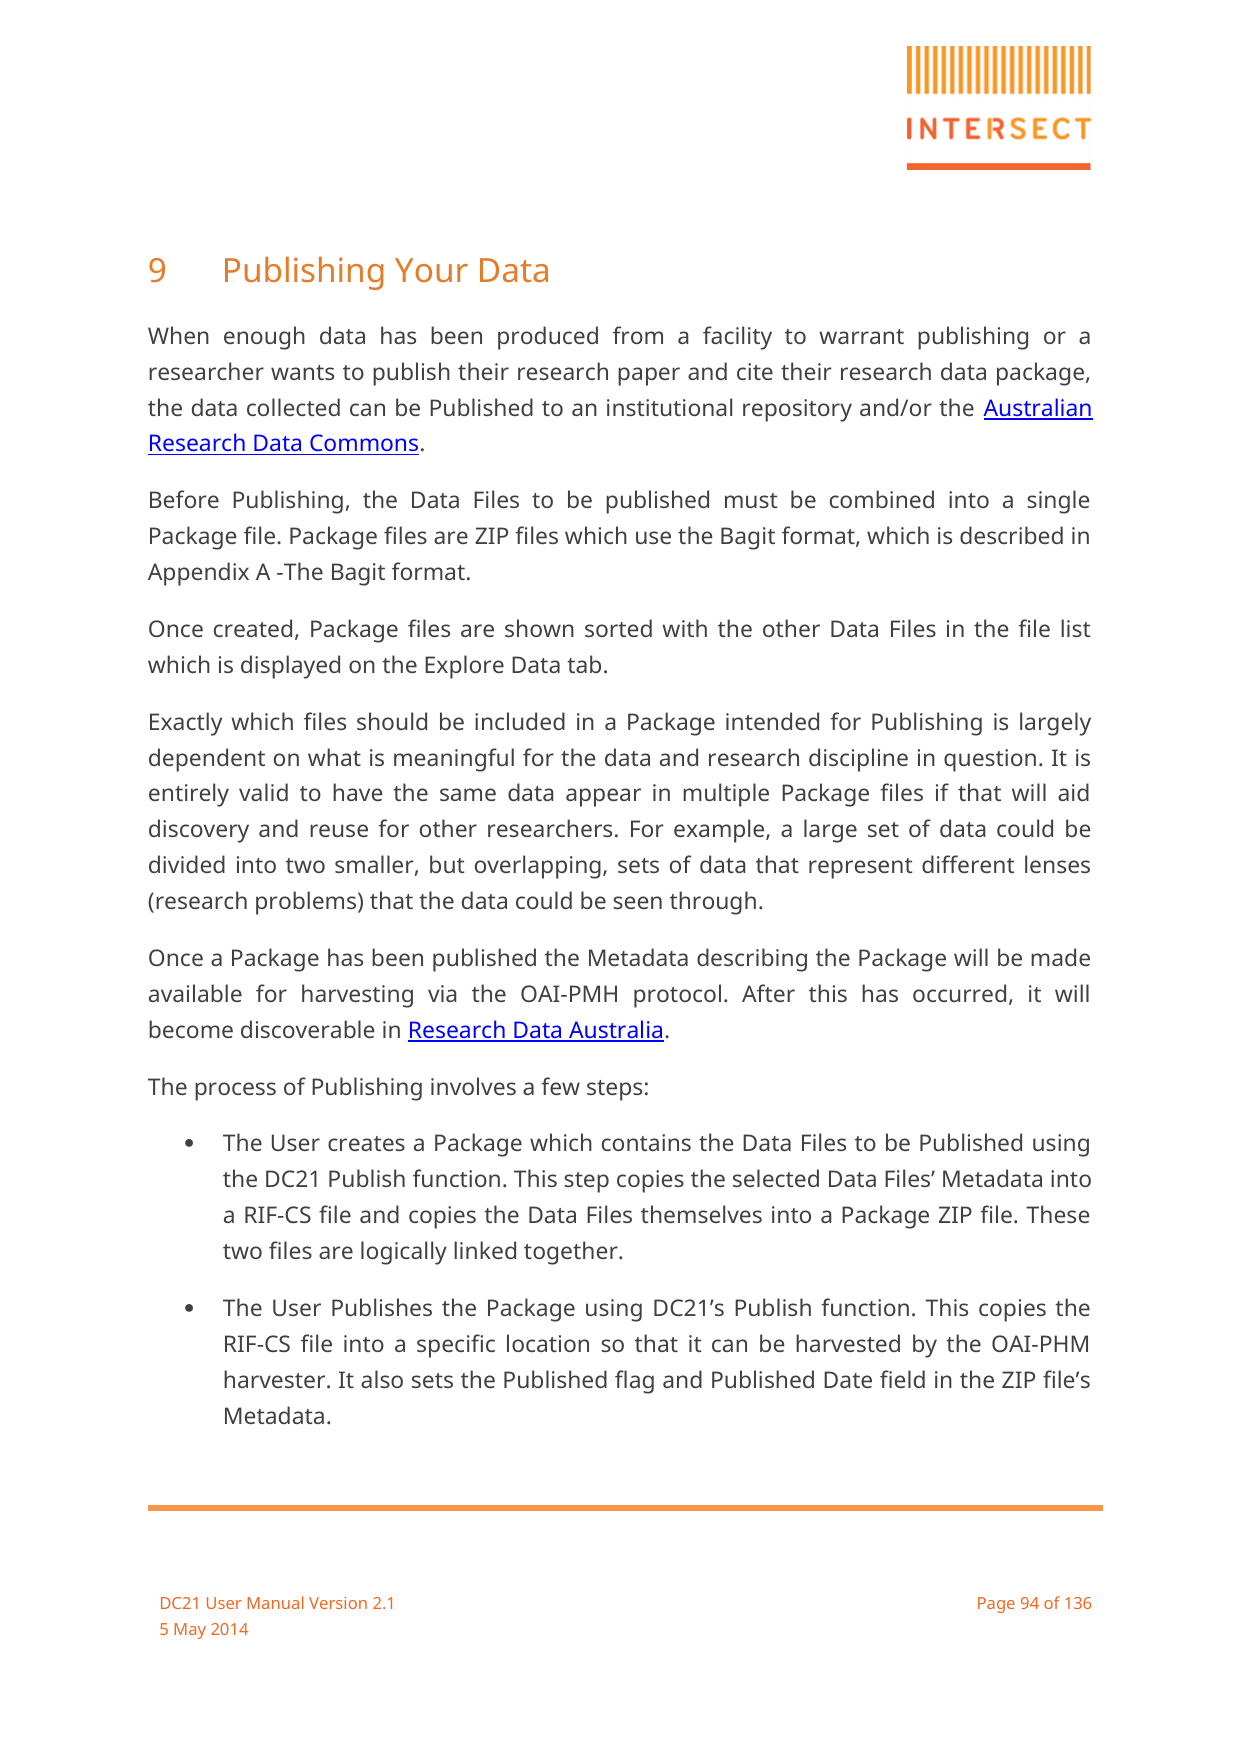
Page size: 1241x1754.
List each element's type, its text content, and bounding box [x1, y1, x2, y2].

text Once a Package has been published the Metadata describing the Package will be made available for harvesting via the OAI-PMH protocol. After this has occurred, it will become discoverable in Research Data Australia. [148, 942, 1092, 1045]
picture [905, 44, 1093, 172]
list The User Publishes the Package using DC21’s Publish function. This copies the RIF-CS file into a specific location so that it can be harvested by the OAI-PHM harvester. It also sets the Published flag and Published Date field in the ZIP file’s Metadata. [185, 1292, 1092, 1431]
text The process of Publishing involves a few steps: [148, 1071, 1092, 1102]
text Exactly which files should be included in a Package intended for Publishing is largely dependent on what is meaningful for the data and research discipline in question. It is entirely valid to have the same data appear in multiple Package files if that will aid discovery and reuse for other researchers. For example, a large set of data could be divided into two smaller, but overlapping, sets of data that represent different lenses (research problems) that the data could be seen through. [148, 706, 1092, 916]
list The User creates a Package which contains the Data Files to be Published using the DC21 Publish function. This step copies the selected Data Files’ Metadata into a RIF-CS file and copies the Data Files themselves into a Package ZIP file. These two files are logically linked together. [185, 1127, 1092, 1266]
text When enough data has been produced from a facility to warrant publishing or a researcher wants to publish their research paper and cite their research data package, the data collected can be Published to an institutional repository and/or the Australian Research Data Commons. [148, 319, 1092, 459]
text Before Publishing, the Data Files to be published must be combined into a single Package file. Package files are ZIP files which use the Bagit format, which is described in Appendix A -The Bagit format. [148, 484, 1092, 587]
text Once created, Package files are shown sorted with the other Data Files in the file list which is displayed on the Explore Data tab. [148, 613, 1092, 680]
subtitle Publishing Your Data [148, 247, 1092, 292]
